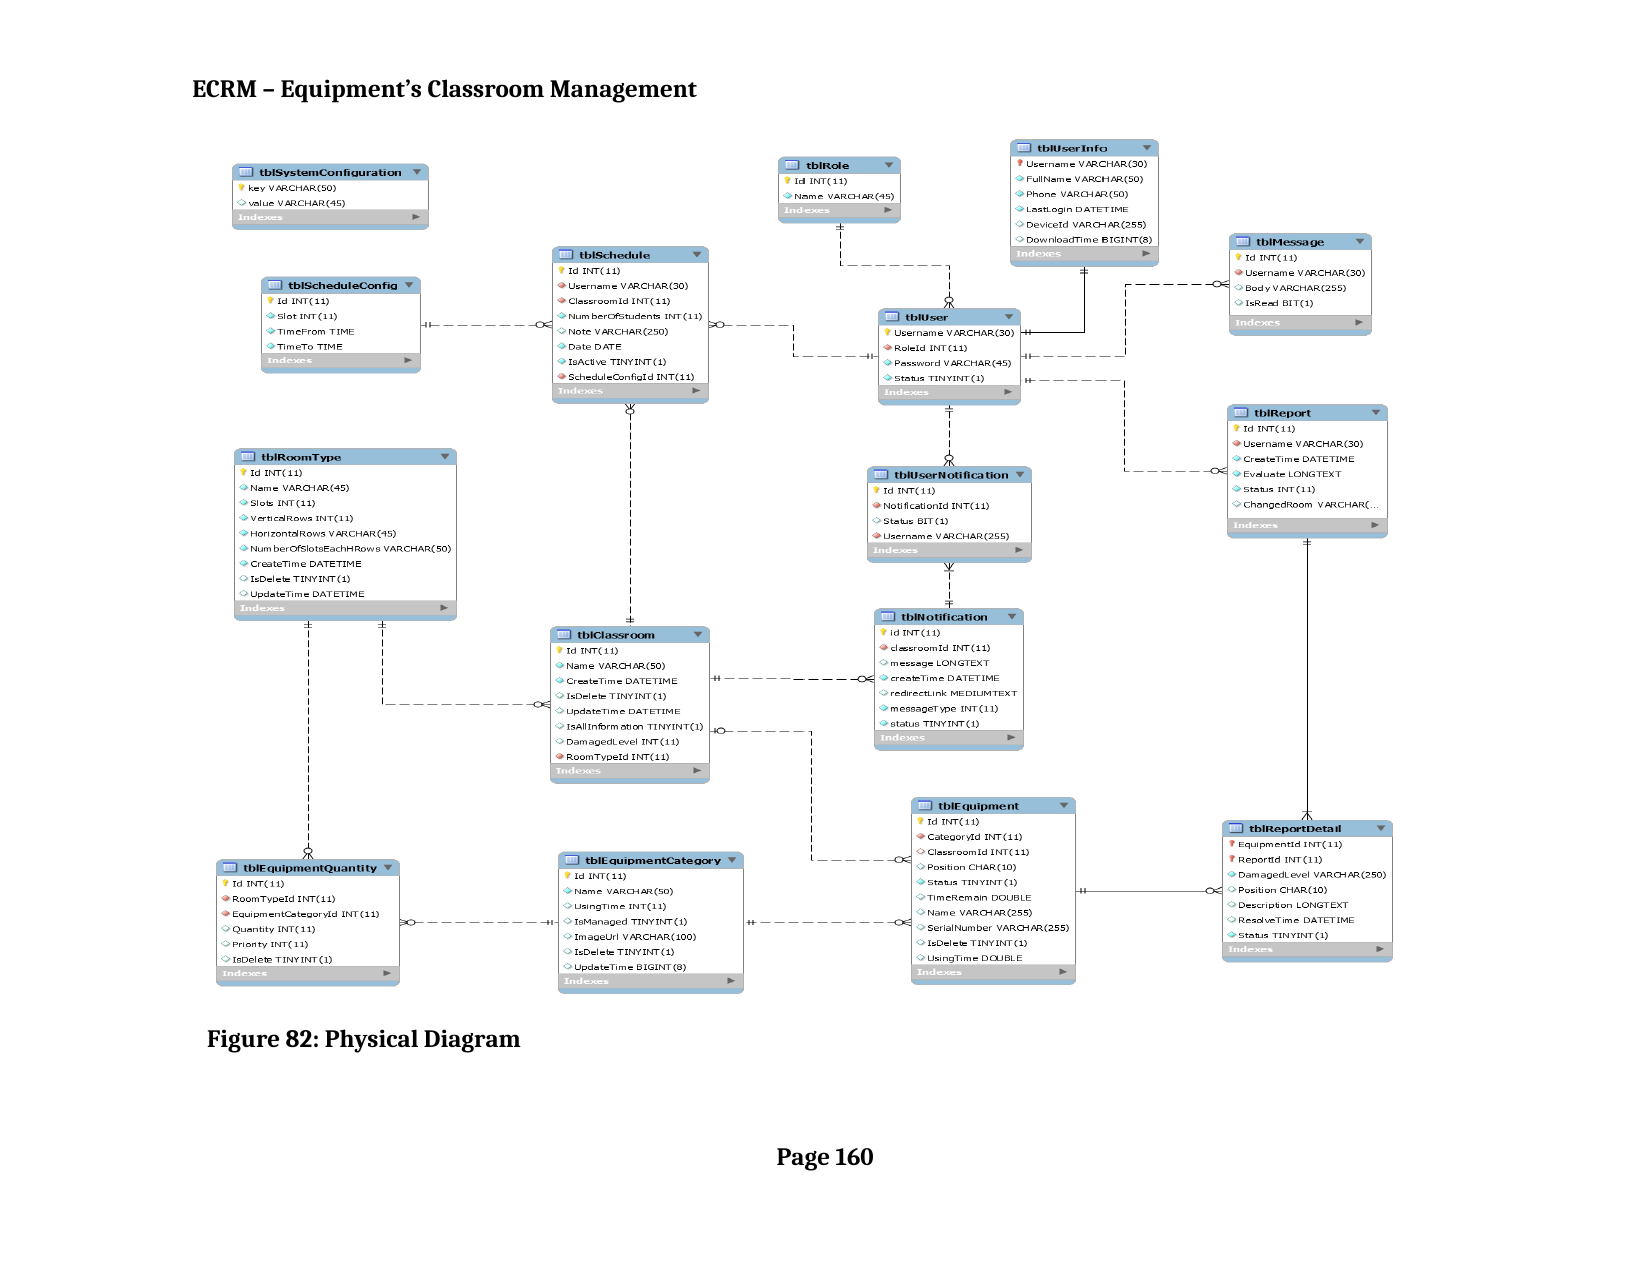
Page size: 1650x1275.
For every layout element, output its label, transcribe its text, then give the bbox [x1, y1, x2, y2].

picture [206, 132, 1403, 1000]
text Figure 82: Physical Diagram [207, 1025, 1502, 1053]
